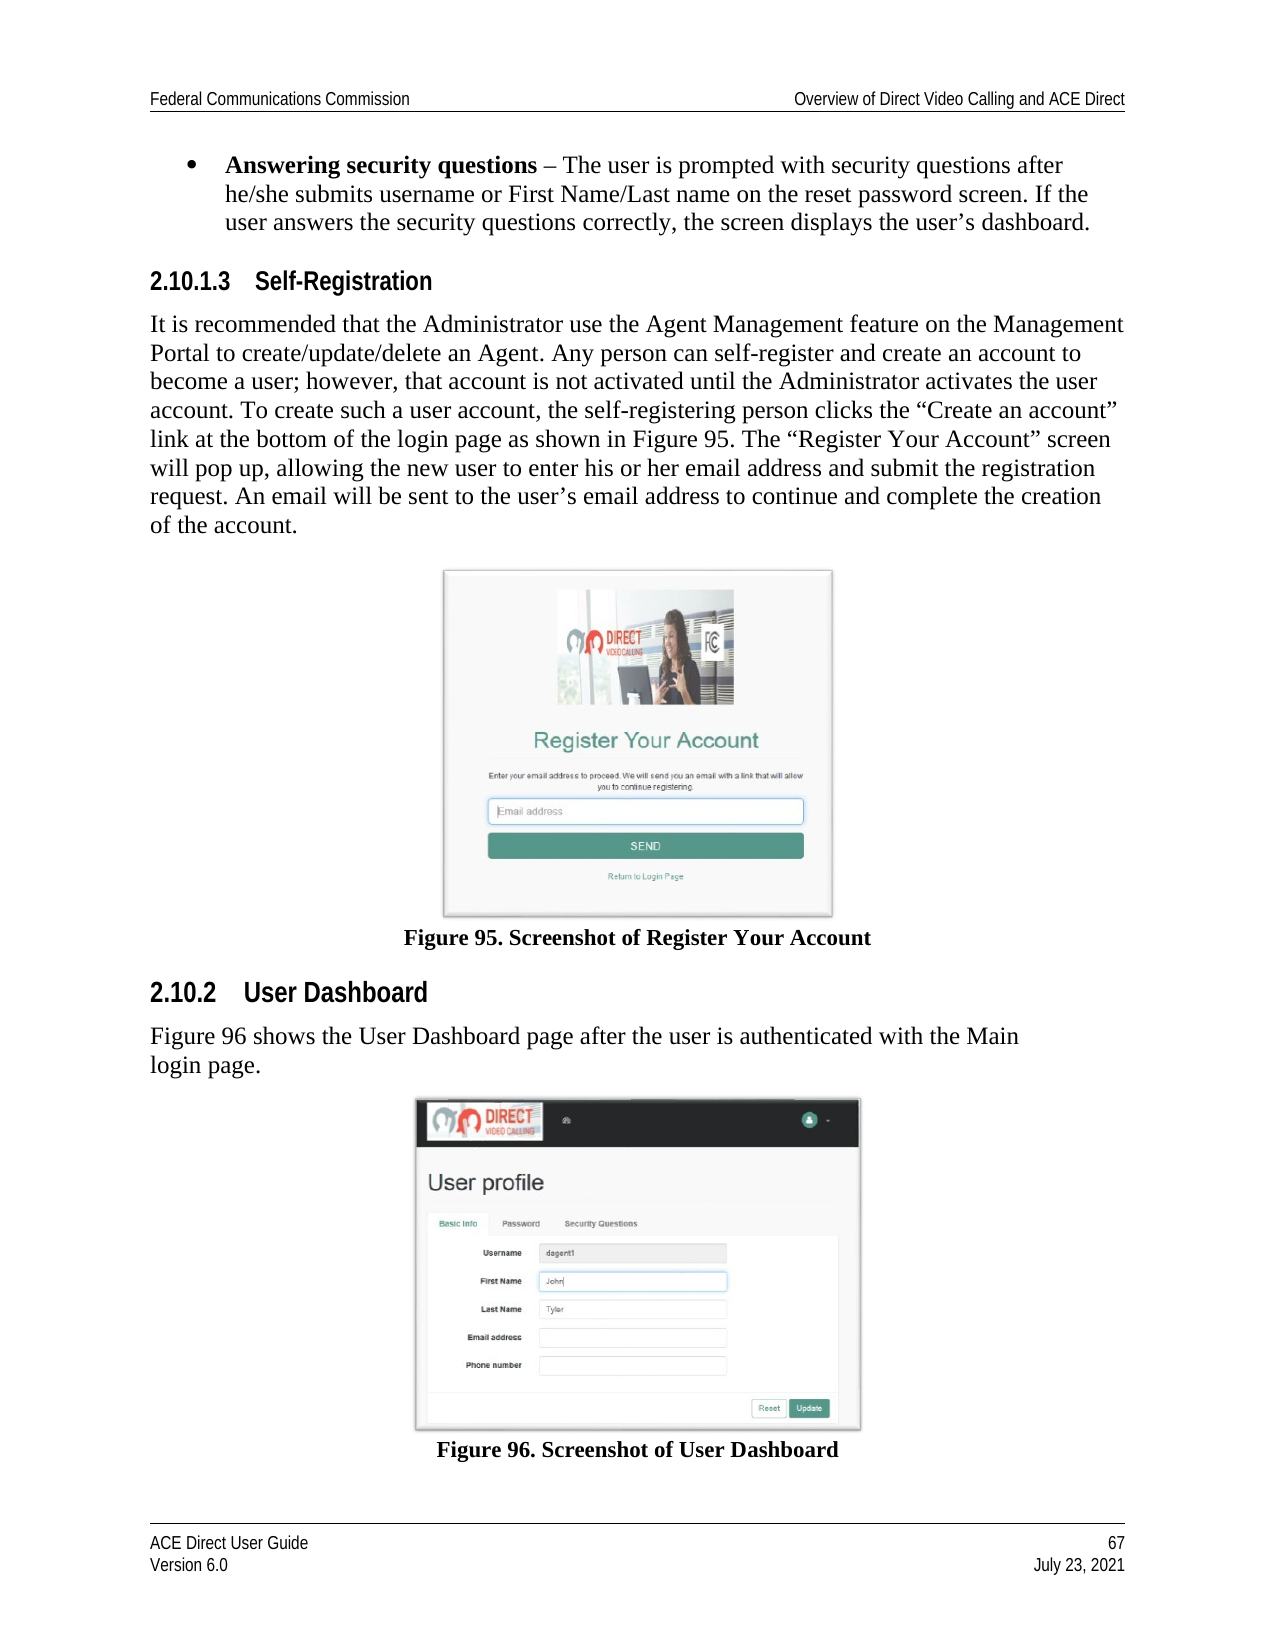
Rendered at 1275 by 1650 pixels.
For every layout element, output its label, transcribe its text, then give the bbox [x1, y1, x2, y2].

text It is recommended that the Administrator use the Agent Management feature on the Management Portal to create/update/delete an Agent. Any person can self-register and create an account to become a user; however, that account is not activated until the Administrator activates the user account. To create such a user account, the self-registering person clicks the “Create an account” link at the bottom of the login page as shown in Figure 95. The “Register Your Account” screen will pop up, allowing the new user to enter his or her email address and submit the registration request. An email will be sent to the user’s email address to continue and complete the creation of the account. [150, 309, 1125, 539]
picture [408, 1091, 867, 1437]
picture [436, 563, 839, 924]
subtitle User Dashboard [150, 975, 1125, 1009]
list Answering security questions – The user is prompted with security questions after he/she submits username or First Name/Last name on the reset password screen. If the user answers the security questions correctly, the screen displays the user’s dashboard. [187, 150, 1125, 236]
text Figure 96 shows the User Dashboard page after the user is authenticated with the Main login page. [150, 1021, 1125, 1079]
subtitle Self-Registration [150, 265, 1125, 296]
text Figure 96. Screenshot of User Dashboard [150, 1436, 1125, 1463]
text Figure 95. Screenshot of Register Your Account [150, 924, 1125, 950]
